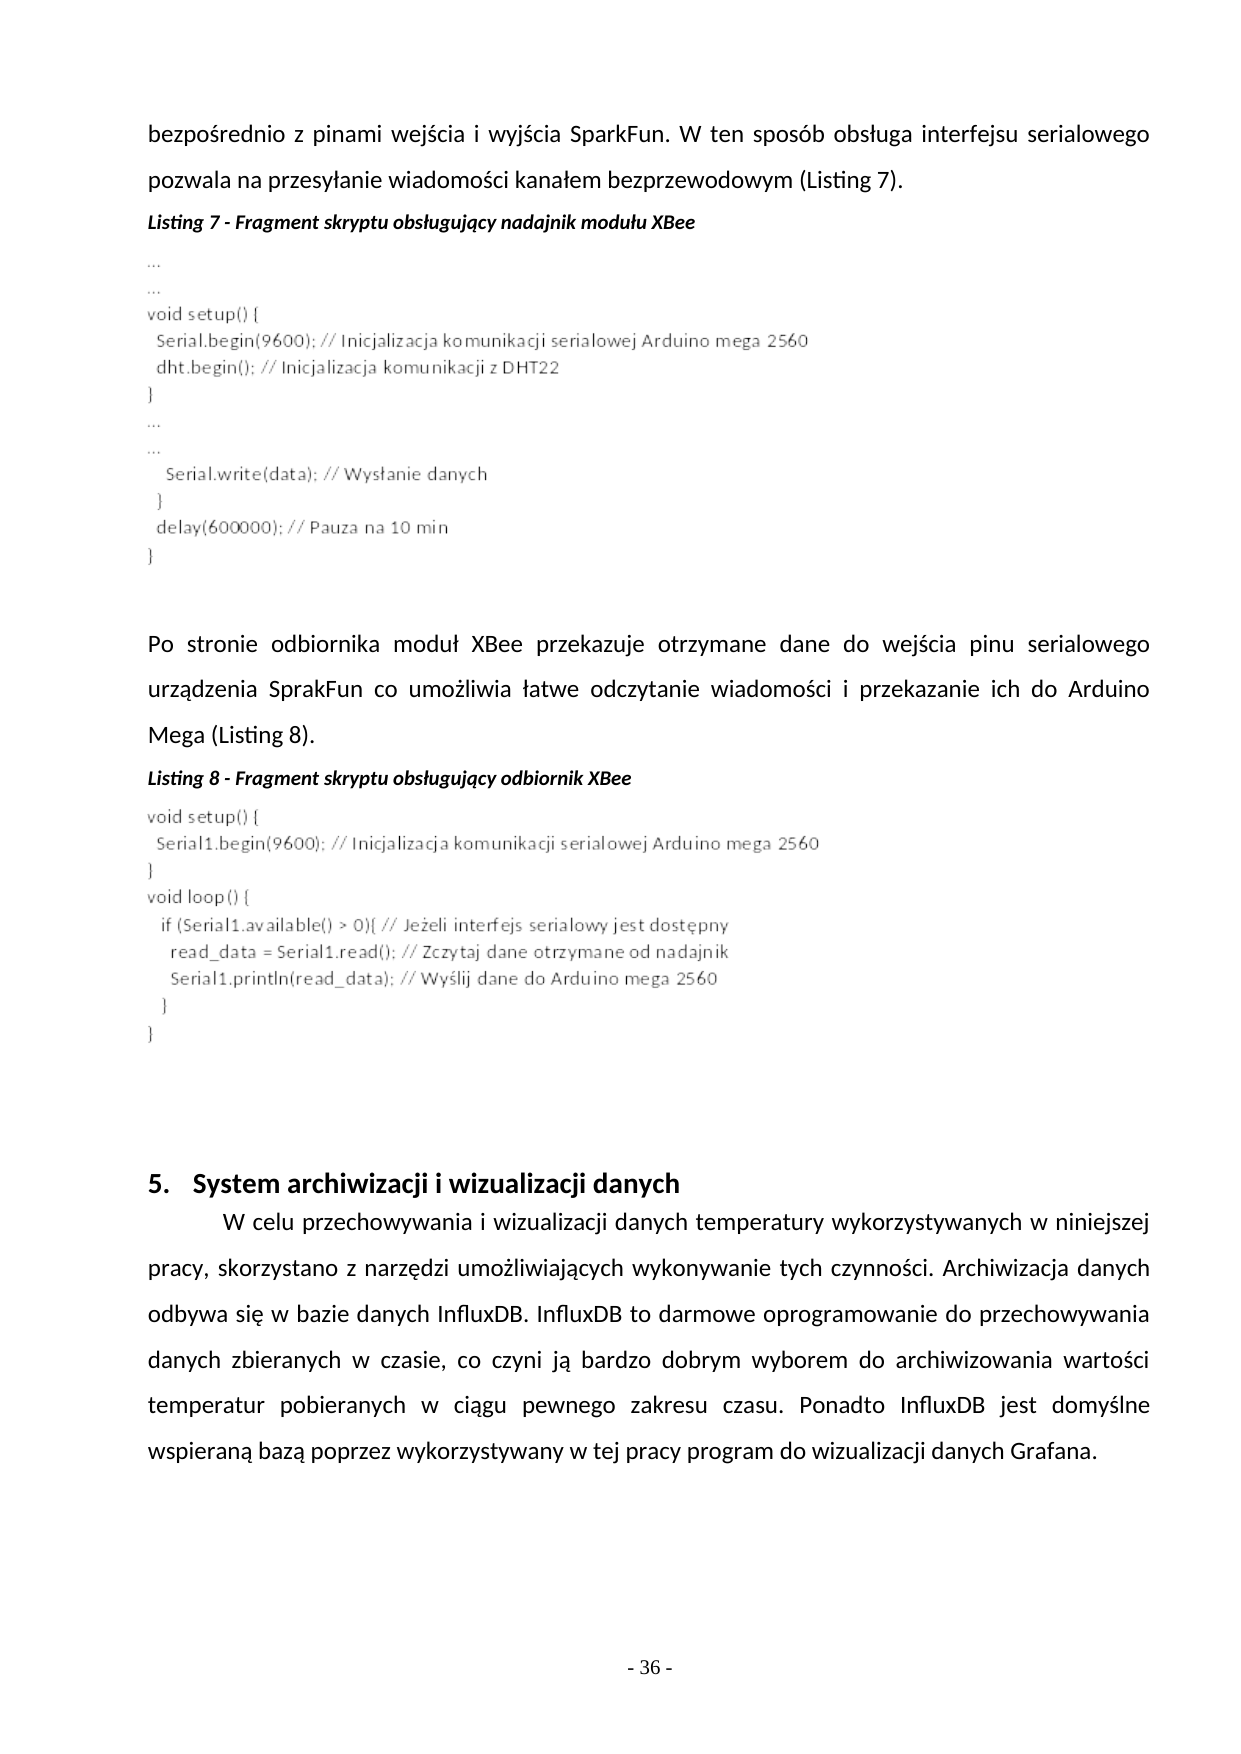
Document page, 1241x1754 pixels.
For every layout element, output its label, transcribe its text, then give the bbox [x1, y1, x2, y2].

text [148, 118, 1152, 194]
text W celu przechowywania i wizualizacji danych temperatury wykorzystywanych w niniejszej pracy, skorzystano z narzędzi umożliwiających wykonywanie tych czynności. Archiwizacja danych odbywa się w bazie danych InfluxDB. InfluxDB to darmowe oprogramowanie do przechowywania danych zbieranych w czasie, co czyni ją bardzo dobrym wyborem do archiwizowania wartości temperatur pobieranych w ciągu pewnego zakresu czasu. Ponadto InfluxDB jest domyślne wspieraną bazą poprzez wykorzystywany w tej pracy program do wizualizacji danych Grafana. [148, 1207, 1152, 1466]
text Po stronie odbiornika moduł XBee przekazuje otrzymane dane do wejścia pinu serialowego urządzenia SprakFun co umożliwia łatwe odczytanie wiadomości i przekazanie ich do Arduino Mega (Listing 8). [148, 628, 1152, 750]
text Listing 8 - Fragment skryptu obsługujący odbiornik XBee [148, 765, 1152, 790]
subtitle System archiwizacji i wizualizacji danych [148, 1165, 1152, 1200]
text Listing 7 - Fragment skryptu obsługujący nadajnik modułu XBee [148, 209, 1152, 235]
